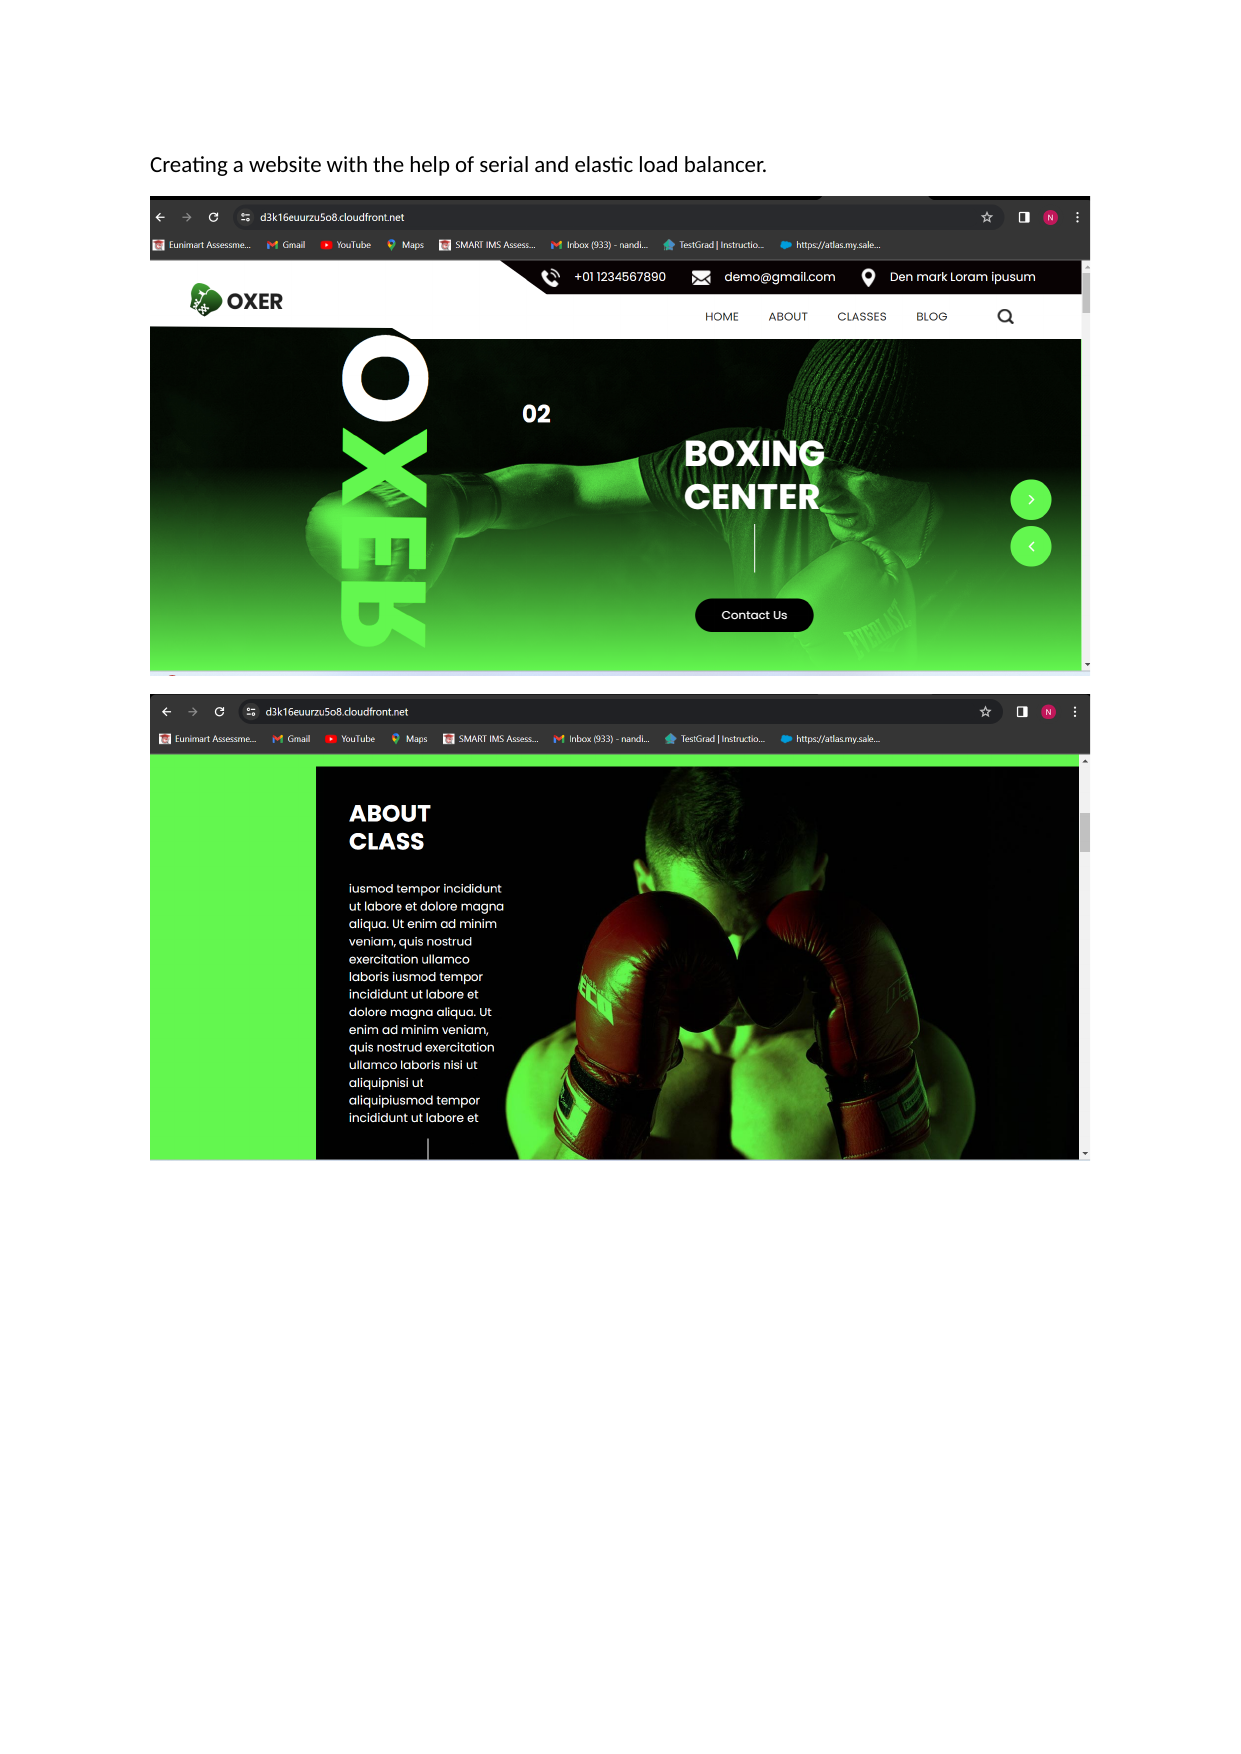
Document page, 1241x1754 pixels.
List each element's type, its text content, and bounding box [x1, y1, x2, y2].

picture [150, 196, 1091, 676]
picture [150, 694, 1091, 1161]
text Creating a website with the help of serial and elastic load balancer. [150, 150, 1090, 178]
